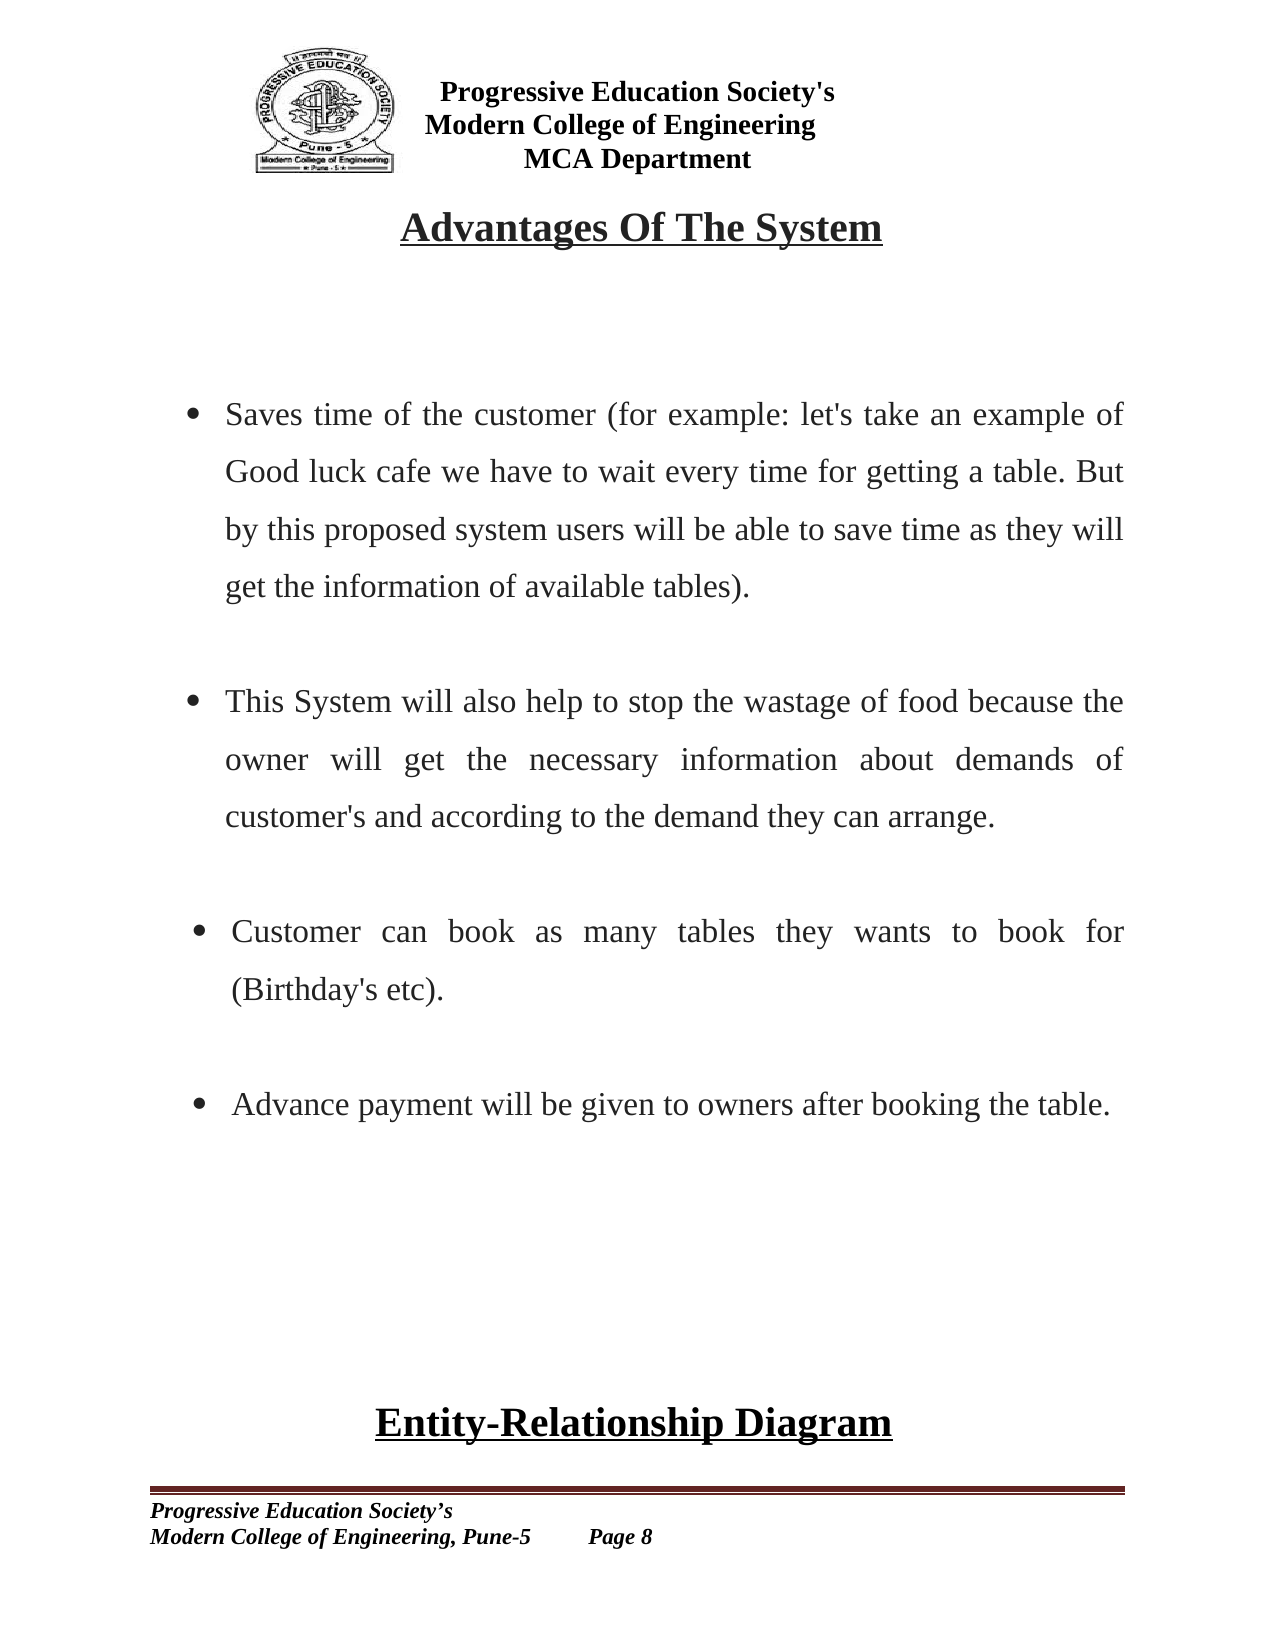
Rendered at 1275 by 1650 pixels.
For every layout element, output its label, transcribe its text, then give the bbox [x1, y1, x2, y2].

list Customer can book as many tables they wants to book for (Birthday's etc). [194, 912, 1125, 1007]
picture [228, 31, 430, 201]
list Advance payment will be given to owners after booking the table. [194, 1084, 1125, 1122]
list This System will also help to stop the wastage of food because the owner will get the necessary information about demands of customer's and according to the demand they can arrange. [187, 682, 1125, 835]
text Entity-Relationship Diagram [300, 1397, 1125, 1445]
text Advantages Of The System [150, 202, 1125, 250]
list Saves time of the customer (for example: let's take an example of Good luck cafe we have to wait every time for getting a table. But by this proposed system users will be able to save time as they will get the information of available tables). [187, 394, 1125, 605]
